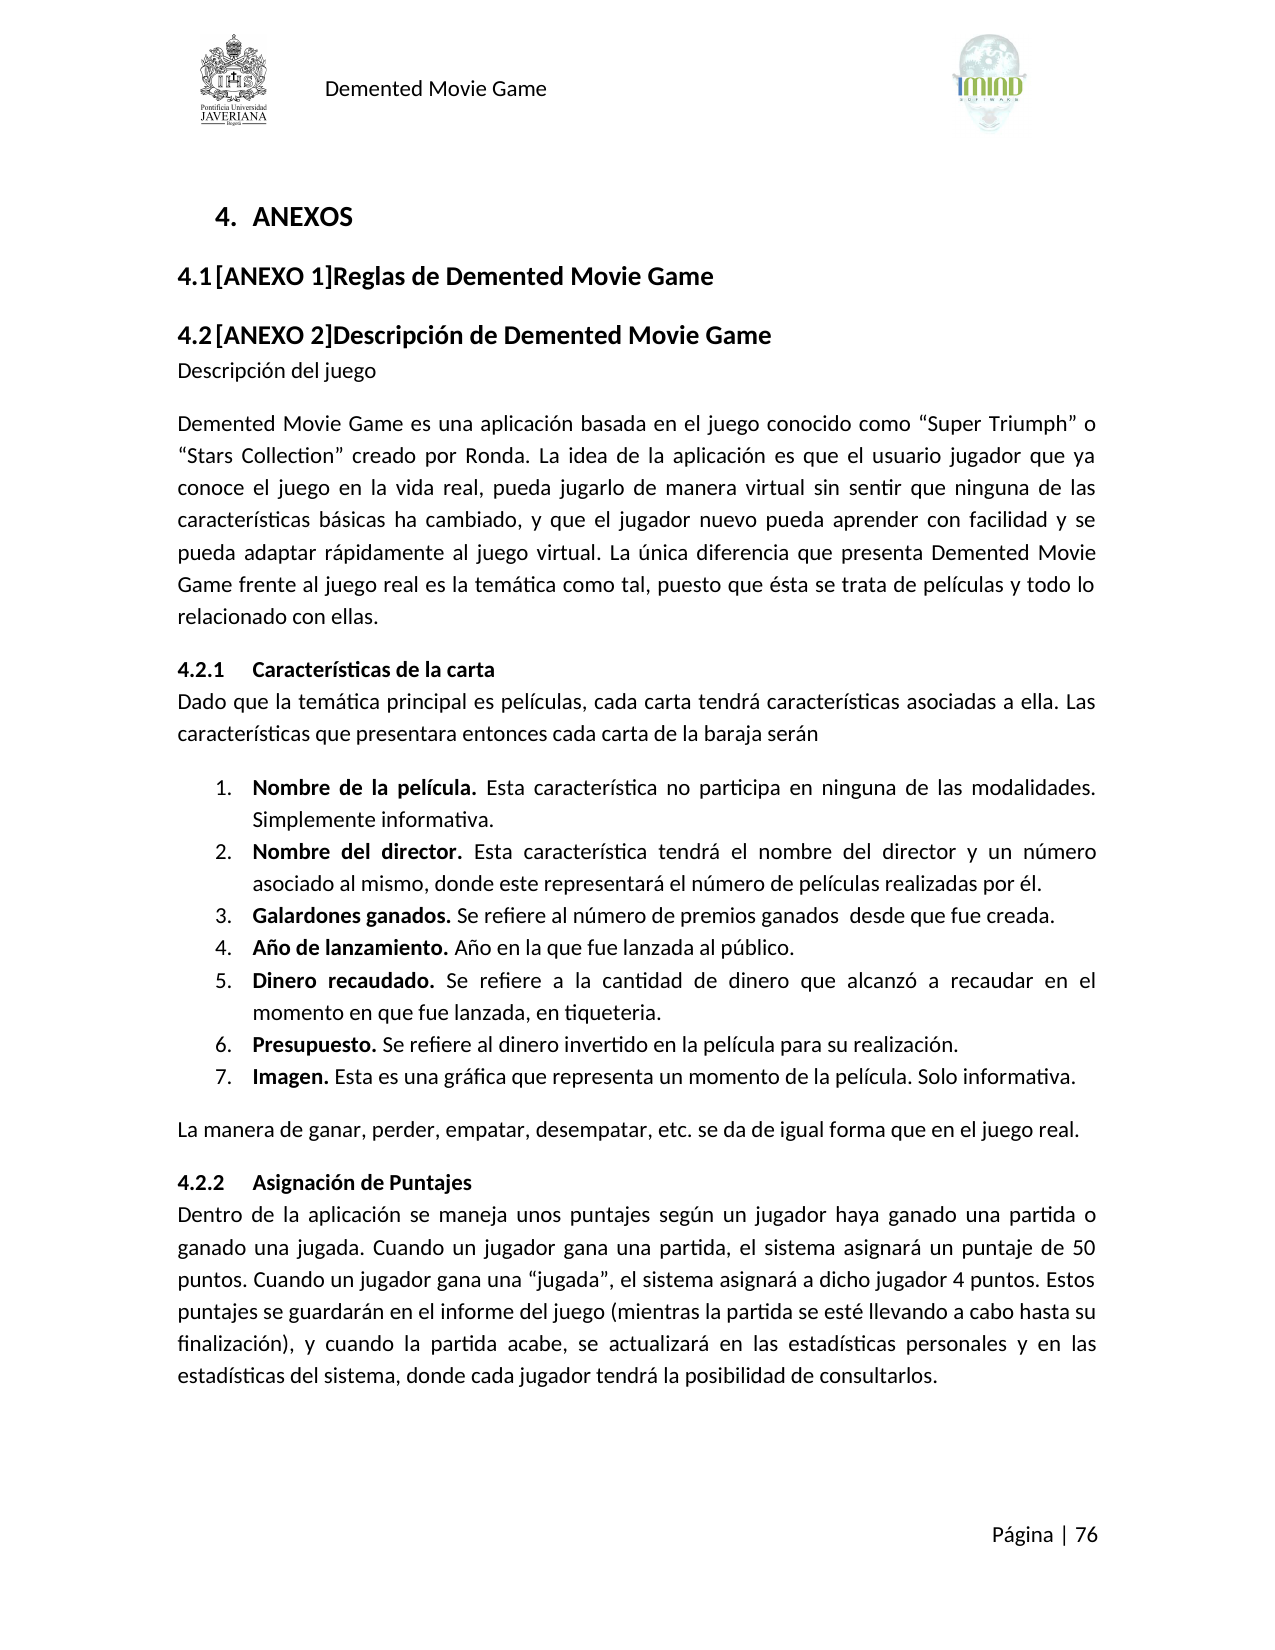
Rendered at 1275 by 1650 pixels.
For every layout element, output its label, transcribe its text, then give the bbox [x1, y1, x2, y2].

list Nombre del director. Esta característica tendrá el nombre del director y un número asociado al mismo, donde este representará el número de películas realizadas por él. [215, 837, 1098, 897]
picture [200, 34, 267, 126]
text Demented Movie Game es una aplicación basada en el juego conocido como “Super Triumph” o “Stars Collection” creado por Ronda. La idea de la aplicación es que el usuario jugador que ya conoce el juego en la vida real, pueda jugarlo de manera virtual sin sentir que ninguna de las características básicas ha cambiado, y que el jugador nuevo pueda aprender con facilidad y se pueda adaptar rápidamente al juego virtual. La única diferencia que presenta Demented Movie Game frente al juego real es la temática como tal, puesto que ésta se trata de películas y todo lo relacionado con ellas. [177, 409, 1098, 630]
list Dinero recaudado. Se refiere a la cantidad de dinero que alcanzó a recaudar en el momento en que fue lanzada, en tiqueteria. [215, 966, 1098, 1026]
subtitle Características de la carta [177, 655, 1098, 683]
text Descripción del juego [177, 356, 1098, 384]
subtitle [ANEXO 2]Descripción de Demented Movie Game [177, 318, 1098, 351]
text Dado que la temática principal es películas, cada carta tendrá características asociadas a ella. Las características que presentara entonces cada carta de la baraja serán [177, 687, 1098, 748]
text La manera de ganar, perder, empatar, desempatar, etc. se da de igual forma que en el juego real. [177, 1115, 1098, 1143]
list Nombre de la película. Esta característica no participa en ninguna de las modalidades. Simplemente informativa. [215, 773, 1098, 833]
list Imagen. Esta es una gráfica que representa un momento de la película. Solo informativa. [215, 1062, 1098, 1090]
text Dentro de la aplicación se maneja unos puntajes según un jugador haya ganado una partida o ganado una jugada. Cuando un jugador gana una partida, el sistema asignará un puntaje de 50 puntos. Cuando un jugador gana una “jugada”, el sistema asignará a dicho jugador 4 puntos. Estos puntajes se guardarán en el informe del juego (mientras la partida se esté llevando a cabo hasta su finalización), y cuando la partida acabe, se actualizará en las estadísticas personales y en las estadísticas del sistema, donde cada jugador tendrá la posibilidad de consultarlos. [177, 1201, 1098, 1389]
subtitle Asignación de Puntajes [177, 1168, 1098, 1196]
list Año de lanzamiento. Año en la que fue lanzada al público. [215, 933, 1098, 962]
picture [951, 34, 1033, 138]
subtitle ANEXOS [215, 198, 1098, 233]
subtitle [ANEXO 1]Reglas de Demented Movie Game [177, 259, 1098, 292]
list Presupuesto. Se refiere al dinero invertido en la película para su realización. [215, 1030, 1098, 1058]
list Galardones ganados. Se refiere al número de premios ganados desde que fue creada. [215, 901, 1098, 929]
